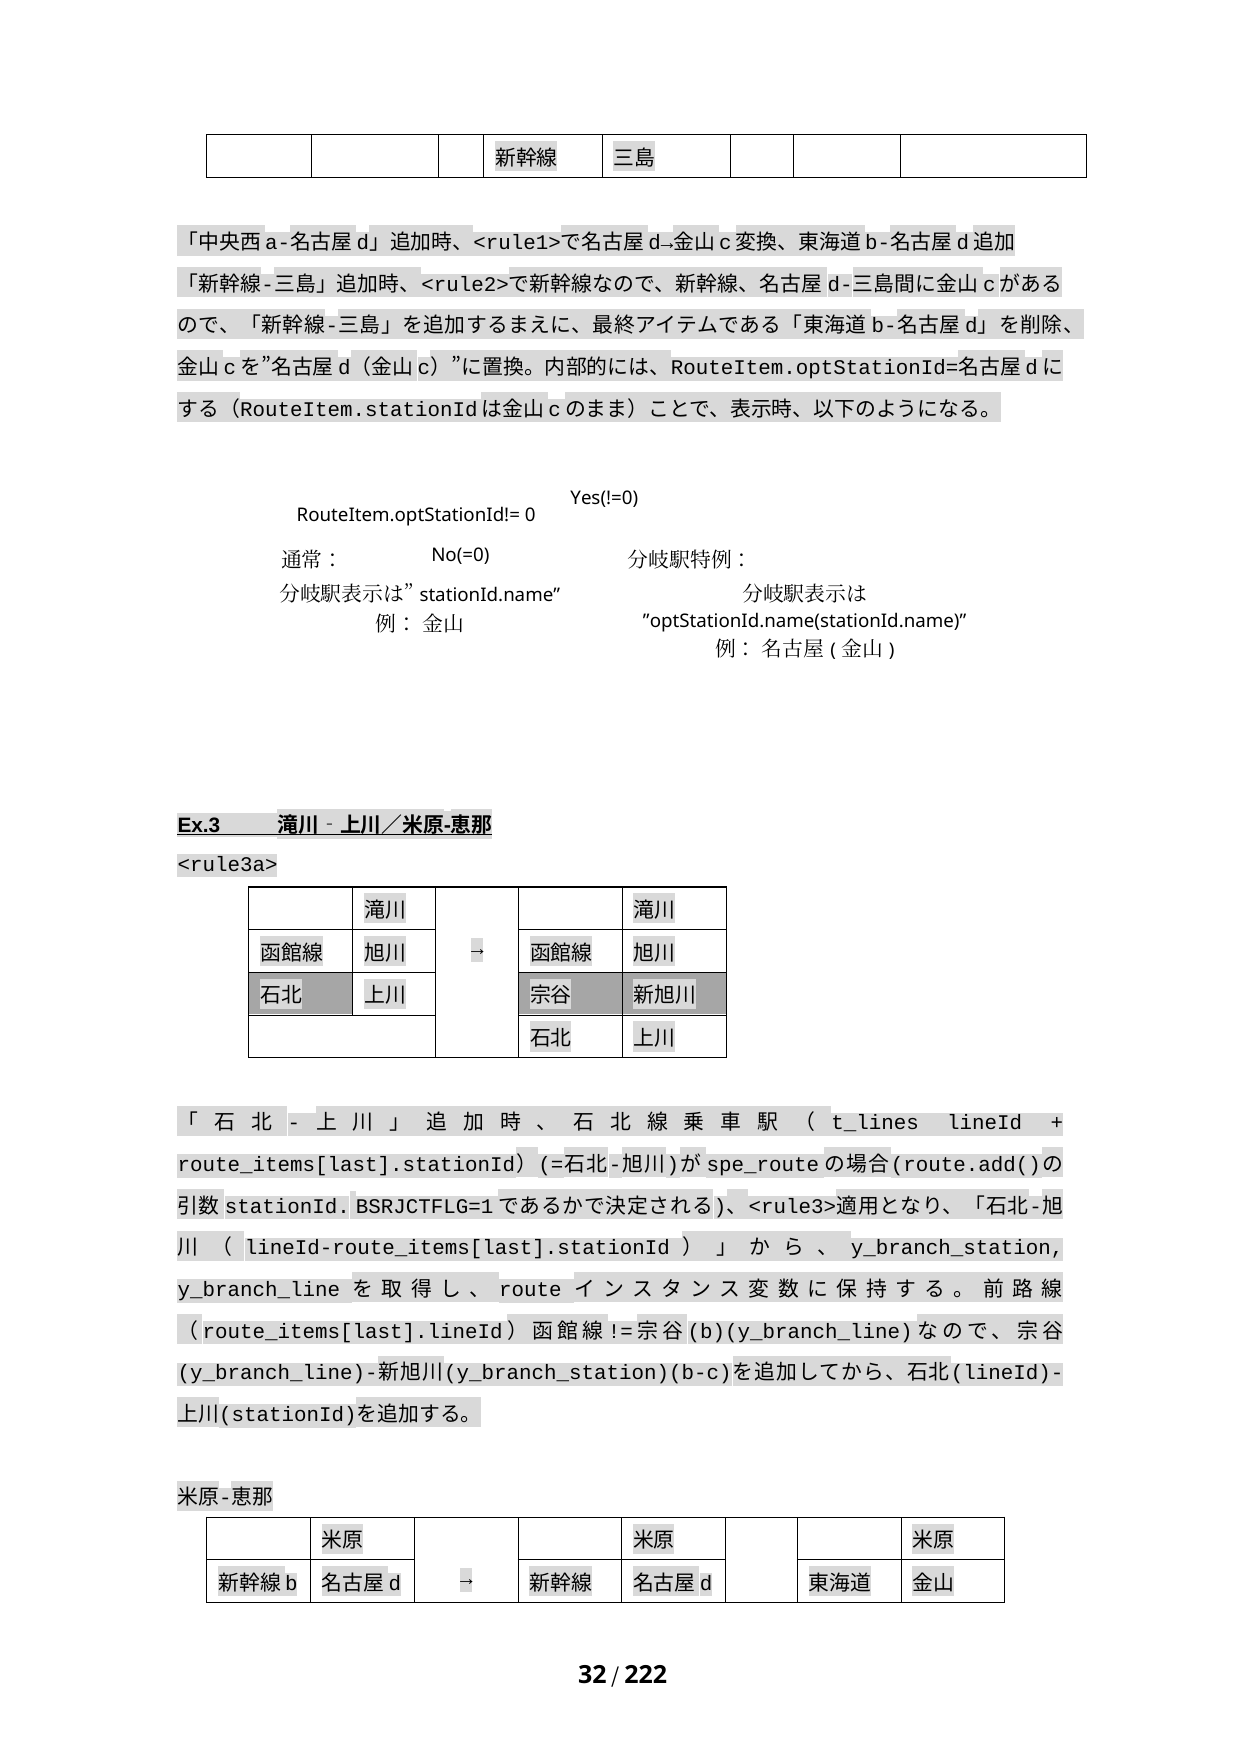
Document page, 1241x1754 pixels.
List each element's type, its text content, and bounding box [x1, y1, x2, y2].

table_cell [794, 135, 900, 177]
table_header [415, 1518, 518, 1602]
text 「石北-上川」追加時、石北線乗車駅（t_lines lineId + route_items[last].stationId）(=石北-旭川)がspe_routeの場合(route.add()の引数stationId. BSRJCTFLG=1であるかで決定される)、<rule3>適用となり、「石北-旭川（lineId-route_items[last].stationId）」から、y_branch_station, y_branch_lineを取得し、routeインスタンス変数に保持する。前路線（route_items[last].lineId）函館線!=宗谷(b)(y_branch_line)なので、宗谷(y_branch_line)-新旭川(y_branch_station)(b-c)を追加してから、石北(lineId)-上川(stationId)を追加する。 [177, 1302, 1063, 1433]
text 「中央西a-名古屋d」追加時、<rule1>で名古屋d→金山c変換、東海道b-名古屋d追加 [177, 220, 1063, 261]
text 「新幹線-三島」追加時、<rule2>で新幹線なので、新幹線、名古屋d-三島間に金山cがあるので、「新幹線-三島」を追加するまえに、最終アイテムである「東海道b-名古屋d」を削除、金山cを”名古屋d（金山c）”に置換。内部的には、RouteItem.optStationId=名古屋dにする（RouteItem.stationIdは金山cのまま）ことで、表示時、以下のようになる。 [177, 261, 1063, 316]
text 「石北-上川」追加時、石北線乗車駅（t_lines lineId + route_items[last].stationId）(=石北-旭川)がspe_routeの場合(route.add()の引数stationId. BSRJCTFLG=1であるかで決定される)、<rule3>適用となり、「石北-旭川（lineId-route_items[last].stationId）」から、y_branch_station, y_branch_lineを取得し、routeインスタンス変数に保持する。前路線（route_items[last].lineId）函館線!=宗谷(b)(y_branch_line)なので、宗谷(y_branch_line)-新旭川(y_branch_station)(b-c)を追加してから、石北(lineId)-上川(stationId)を追加する。 [177, 1100, 1063, 1279]
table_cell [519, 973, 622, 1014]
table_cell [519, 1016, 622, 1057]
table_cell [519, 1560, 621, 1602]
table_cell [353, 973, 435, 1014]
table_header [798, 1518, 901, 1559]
subtitle Ex.3 滝川‐上川／米原-恵那 [177, 803, 1063, 845]
text 「新幹線-三島」追加時、<rule2>で新幹線なので、新幹線、名古屋d-三島間に金山cがあるので、「新幹線-三島」を追加するまえに、最終アイテムである「東海道b-名古屋d」を削除、金山cを”名古屋d（金山c）”に置換。内部的には、RouteItem.optStationId=名古屋dにする（RouteItem.stationIdは金山cのまま）ことで、表示時、以下のようになる。 [177, 339, 1063, 428]
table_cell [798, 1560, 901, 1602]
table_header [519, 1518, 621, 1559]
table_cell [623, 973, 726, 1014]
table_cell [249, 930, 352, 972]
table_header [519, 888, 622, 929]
text <rule3a> [177, 845, 1063, 886]
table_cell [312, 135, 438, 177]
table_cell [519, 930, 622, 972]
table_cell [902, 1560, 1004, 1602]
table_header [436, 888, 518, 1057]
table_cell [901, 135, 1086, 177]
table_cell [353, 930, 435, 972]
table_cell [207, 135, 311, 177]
text 米原-恵那 [177, 1475, 1063, 1517]
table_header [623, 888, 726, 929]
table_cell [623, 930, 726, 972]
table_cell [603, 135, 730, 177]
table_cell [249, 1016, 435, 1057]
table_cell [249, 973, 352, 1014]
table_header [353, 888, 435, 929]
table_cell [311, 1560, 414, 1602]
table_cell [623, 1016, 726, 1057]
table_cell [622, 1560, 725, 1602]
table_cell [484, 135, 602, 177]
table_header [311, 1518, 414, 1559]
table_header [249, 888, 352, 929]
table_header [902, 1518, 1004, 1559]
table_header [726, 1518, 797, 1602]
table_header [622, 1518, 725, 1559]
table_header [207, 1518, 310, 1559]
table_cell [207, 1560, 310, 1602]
